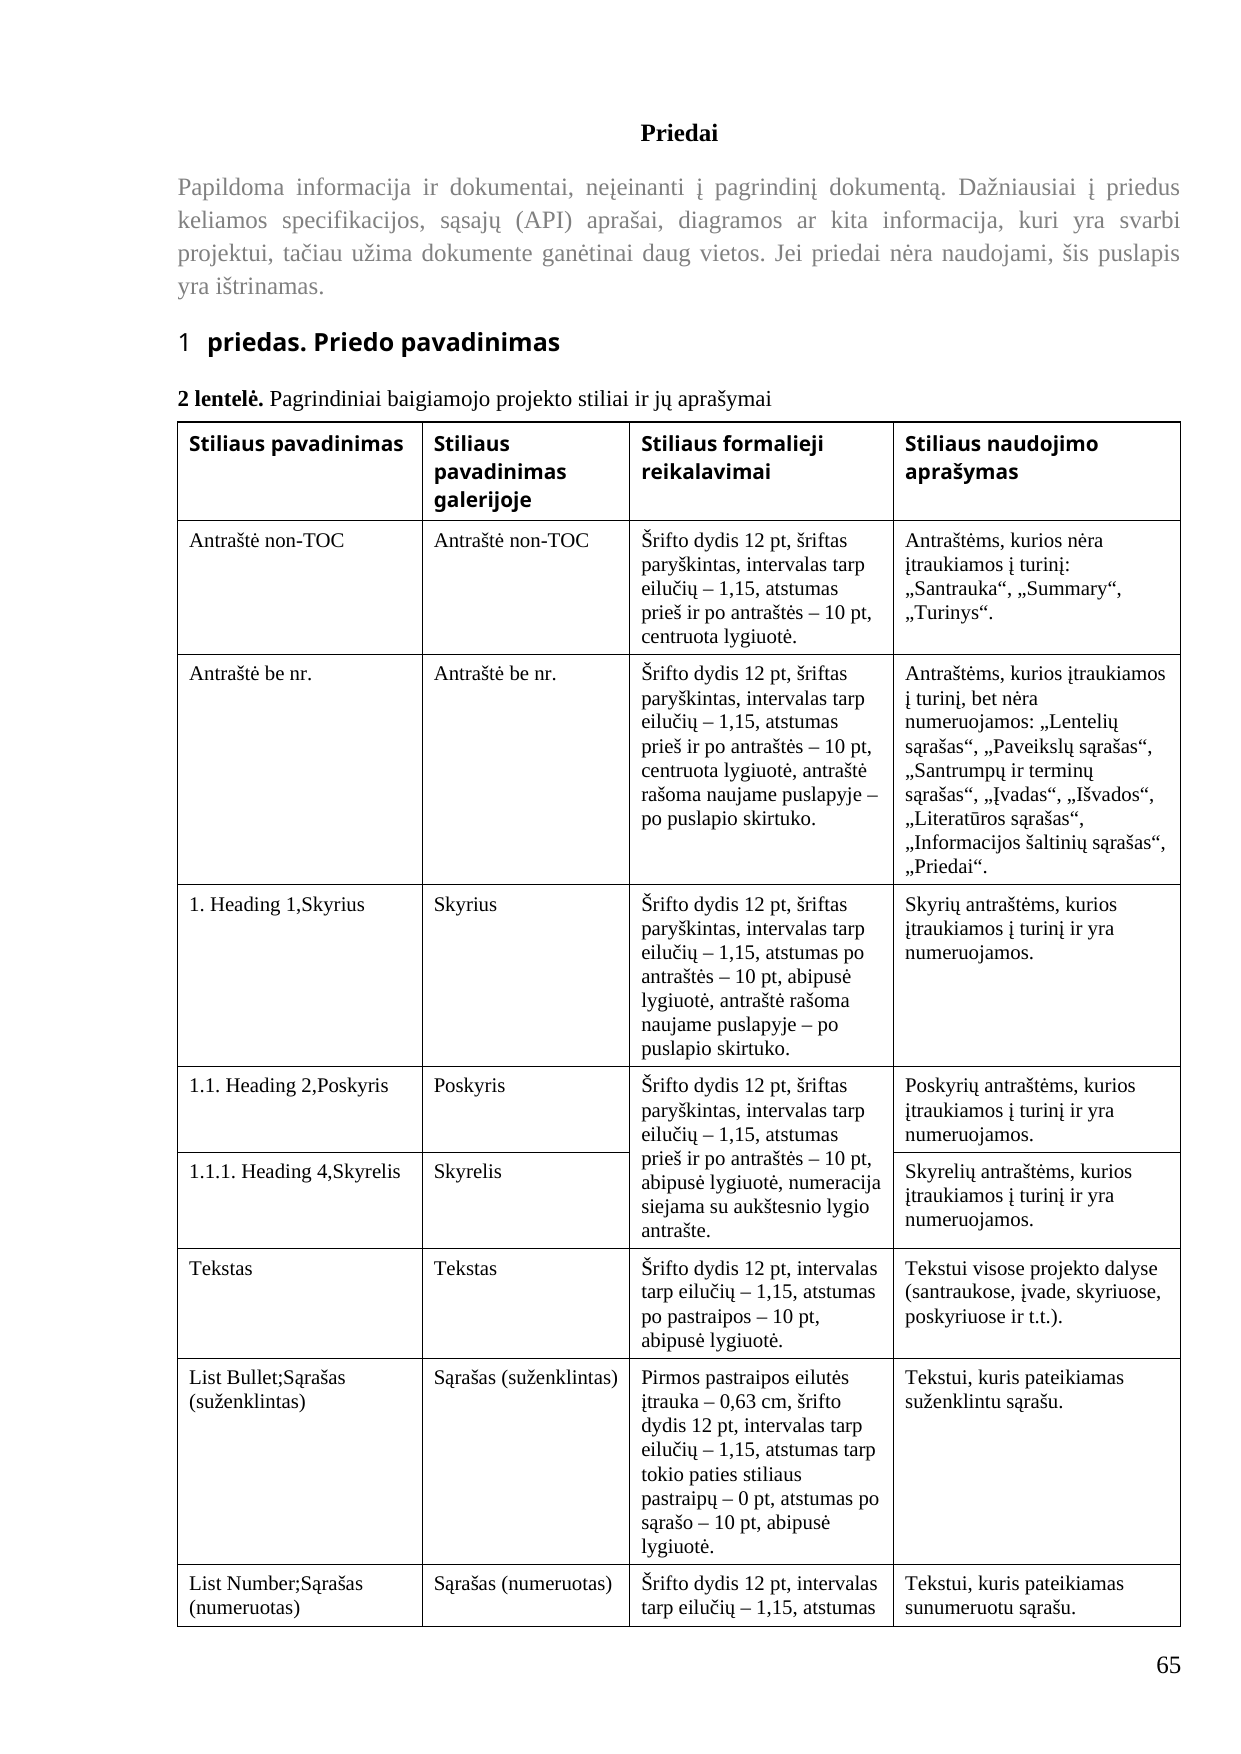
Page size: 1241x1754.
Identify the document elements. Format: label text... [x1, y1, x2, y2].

table_cell Antraštėms, kurios įtraukiamos į turinį, bet nėra numeruojamos: „Lentelių sąrašas“, „Paveikslų sąrašas“, „Santrumpų ir terminų sąrašas“, „Įvadas“, „Išvados“, „Literatūros sąrašas“, „Informacijos šaltinių sąrašas“, „Priedai“. [894, 655, 1180, 884]
table_header Stiliaus pavadinimas galerijoje [423, 423, 629, 520]
table_cell Šrifto dydis 12 pt, intervalas tarp eilučių – 1,15, atstumas po pastraipos – 10 pt, abipusė lygiuotė. [630, 1249, 893, 1358]
table_cell Šrifto dydis 12 pt, šriftas paryškintas, intervalas tarp eilučių – 1,15, atstumas prieš ir po antraštės – 10 pt, abipusė lygiuotė, numeracija siejama su aukštesnio lygio antrašte. [630, 1067, 893, 1248]
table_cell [630, 1565, 893, 1626]
table_cell Tekstui, kuris pateikiamas suženklintu sąrašu. [894, 1359, 1180, 1564]
table_header Stiliaus formalieji reikalavimai [630, 423, 893, 520]
table_cell Antraštė be nr. [178, 655, 422, 884]
table_cell Skyrius [423, 885, 629, 1066]
table_cell Skyrelis [423, 1153, 629, 1248]
text 2 lentelė. Pagrindiniai baigiamojo projekto stiliai ir jų aprašymai [177, 385, 1181, 411]
table_cell Šrifto dydis 12 pt, šriftas paryškintas, intervalas tarp eilučių – 1,15, atstumas prieš ir po antraštės – 10 pt, centruota lygiuotė, antraštė rašoma naujame puslapyje – po puslapio skirtuko. [630, 655, 893, 884]
table_cell Tekstas [178, 1249, 422, 1358]
table_cell Skyrių antraštėms, kurios įtraukiamos į turinį ir yra numeruojamos. [894, 885, 1180, 1066]
text Papildoma informacija ir dokumentai, neįeinanti į pagrindinį dokumentą. Dažniausiai į priedus keliamos specifikacijos, sąsajų (API) aprašai, diagramos ar kita informacija, kuri yra svarbi projektui, tačiau užima dokumente ganėtinai daug vietos. Jei priedai nėra naudojami, šis puslapis yra ištrinamas. [177, 172, 1181, 300]
table_cell Poskyris [423, 1067, 629, 1152]
table_cell List Bullet;Sąrašas (suženklintas) [178, 1359, 422, 1564]
table_cell Antraštė be nr. [423, 655, 629, 884]
table_header Stiliaus naudojimo aprašymas [894, 423, 1180, 520]
table_cell Antraštė non-TOC [178, 521, 422, 654]
table_cell Šrifto dydis 12 pt, šriftas paryškintas, intervalas tarp eilučių – 1,15, atstumas po antraštės – 10 pt, abipusė lygiuotė, antraštė rašoma naujame puslapyje – po puslapio skirtuko. [630, 885, 893, 1066]
table_cell Antraštėms, kurios nėra įtraukiamos į turinį: „Santrauka“, „Summary“, „Turinys“. [894, 521, 1180, 654]
table_cell Pirmos pastraipos eilutės įtrauka – 0,63 cm, šrifto dydis 12 pt, intervalas tarp eilučių – 1,15, atstumas tarp tokio paties stiliaus pastraipų – 0 pt, atstumas po sąrašo – 10 pt, abipusė lygiuotė. [630, 1359, 893, 1564]
table_cell List Number;Sąrašas (numeruotas) [178, 1565, 422, 1626]
table_cell Antraštė non-TOC [423, 521, 629, 654]
table_cell 1. Heading 1,Skyrius [178, 885, 422, 1066]
table_cell Sąrašas (numeruotas) [423, 1565, 629, 1626]
text priedas. Priedo pavadinimas [177, 325, 1181, 359]
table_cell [894, 1565, 1180, 1626]
text Priedai [177, 118, 1181, 147]
table_cell 1.1. Heading 2,Poskyris [178, 1067, 422, 1152]
table_cell Poskyrių antraštėms, kurios įtraukiamos į turinį ir yra numeruojamos. [894, 1067, 1180, 1152]
table_cell Šrifto dydis 12 pt, šriftas paryškintas, intervalas tarp eilučių – 1,15, atstumas prieš ir po antraštės – 10 pt, centruota lygiuotė. [630, 521, 893, 654]
table_header Stiliaus pavadinimas [178, 423, 422, 520]
table_cell Sąrašas (suženklintas) [423, 1359, 629, 1564]
table_cell Tekstui visose projekto dalyse (santraukose, įvade, skyriuose, poskyriuose ir t.t.). [894, 1249, 1180, 1358]
table_cell 1.1.1. Heading 4,Skyrelis [178, 1153, 422, 1248]
table_cell Tekstas [423, 1249, 629, 1358]
table_cell Skyrelių antraštėms, kurios įtraukiamos į turinį ir yra numeruojamos. [894, 1153, 1180, 1248]
